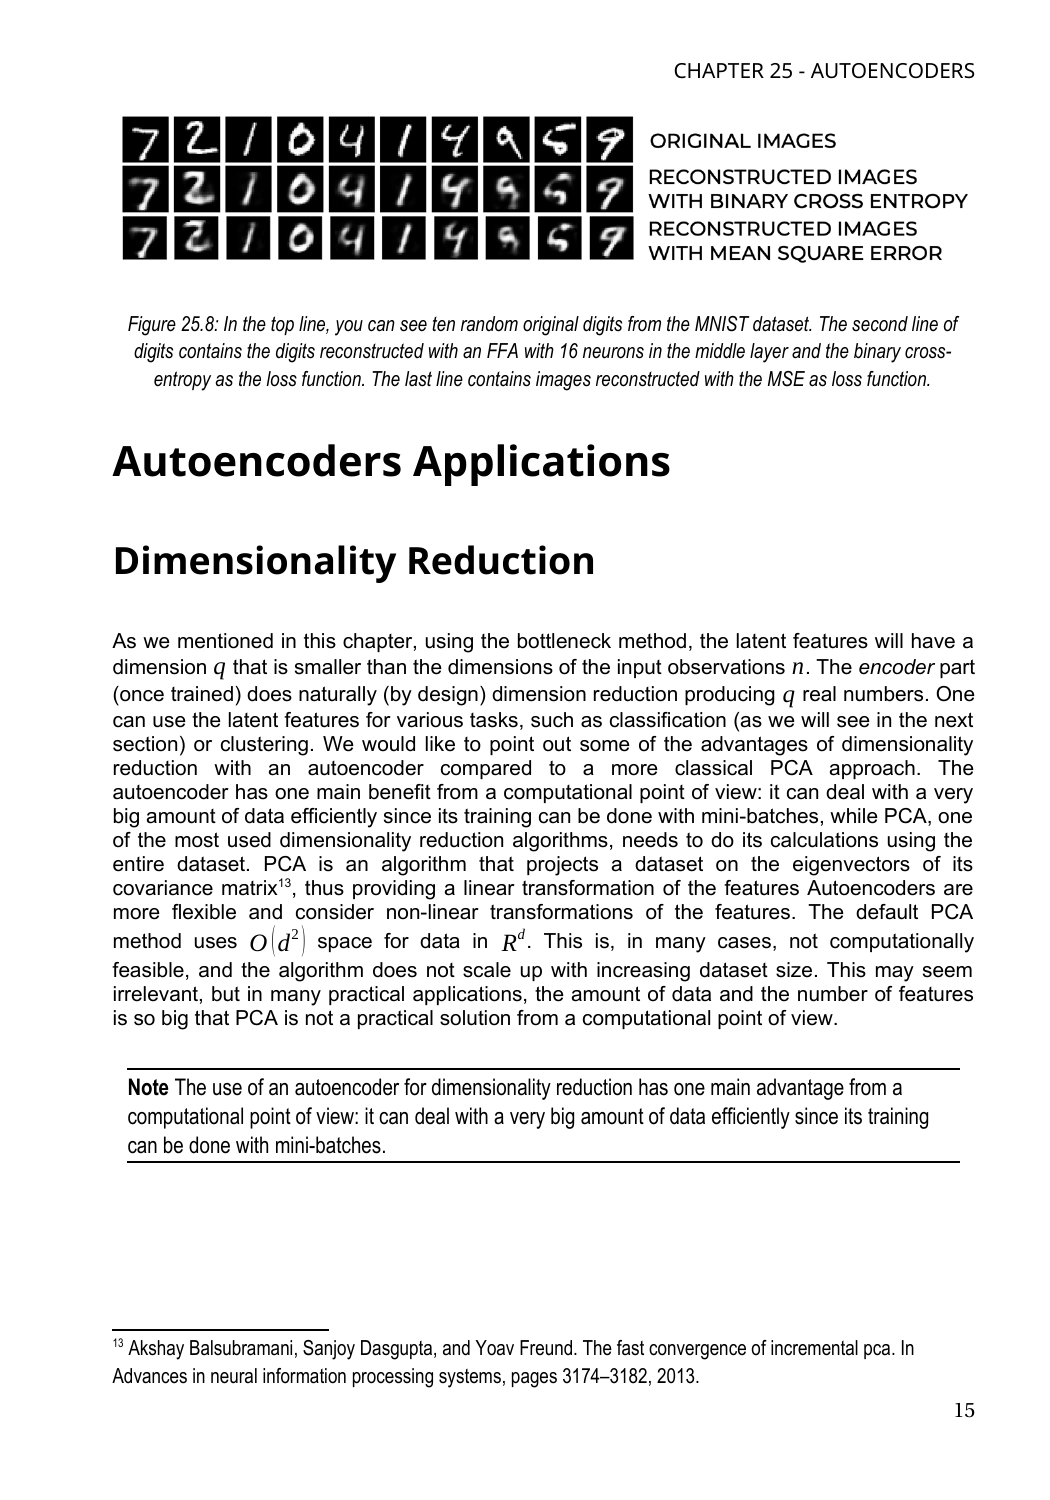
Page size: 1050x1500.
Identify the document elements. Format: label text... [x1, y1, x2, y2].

text Note The use of an autoencoder for dimensionality reduction has one main advantage from a computational point of view: it can deal with a very big amount of data efficiently since its training can be done with mini-batches. [127, 1070, 960, 1161]
text As we mentioned in this chapter, using the bottleneck method, the latent features will have a dimension that is smaller than the dimensions of the input observations . The encoder part (once trained) does naturally (by design) dimension reduction producing real numbers. One can use the latent features for various tasks, such as classification (as we will see in the next section) or clustering. We would like to point out some of the advantages of dimensionality reduction with an autoencoder compared to a more classical PCA approach. The autoencoder has one main benefit from a computational point of view: it can deal with a very big amount of data efficiently since its training can be done with mini-batches, while PCA, one of the most used dimensionality reduction algorithms, needs to do its calculations using the entire dataset. PCA is an algorithm that projects a dataset on the eigenvectors of its covariance matrix, thus providing a linear transformation of the features Autoencoders are more flexible and consider non-linear transformations of the features. The default PCA method uses space for data in . This is, in many cases, not computationally feasible, and the algorithm does not scale up with increasing dataset size. This may seem irrelevant, but in many practical applications, the amount of data and the number of features is so big that PCA is not a practical solution from a computational point of view. [112, 629, 975, 1030]
subtitle Autoencoders Applications [112, 432, 975, 489]
text Figure 25.8: In the top line, you can see ten random original digits from the MNIST dataset. The second line of digits contains the digits reconstructed with an FFA with 16 neurons in the middle layer and the binary cross-entropy as the loss function. The last line contains images reconstructed with the MSE as loss function. [112, 312, 975, 391]
subtitle Dimensionality Reduction [112, 535, 975, 586]
picture [117, 112, 970, 267]
